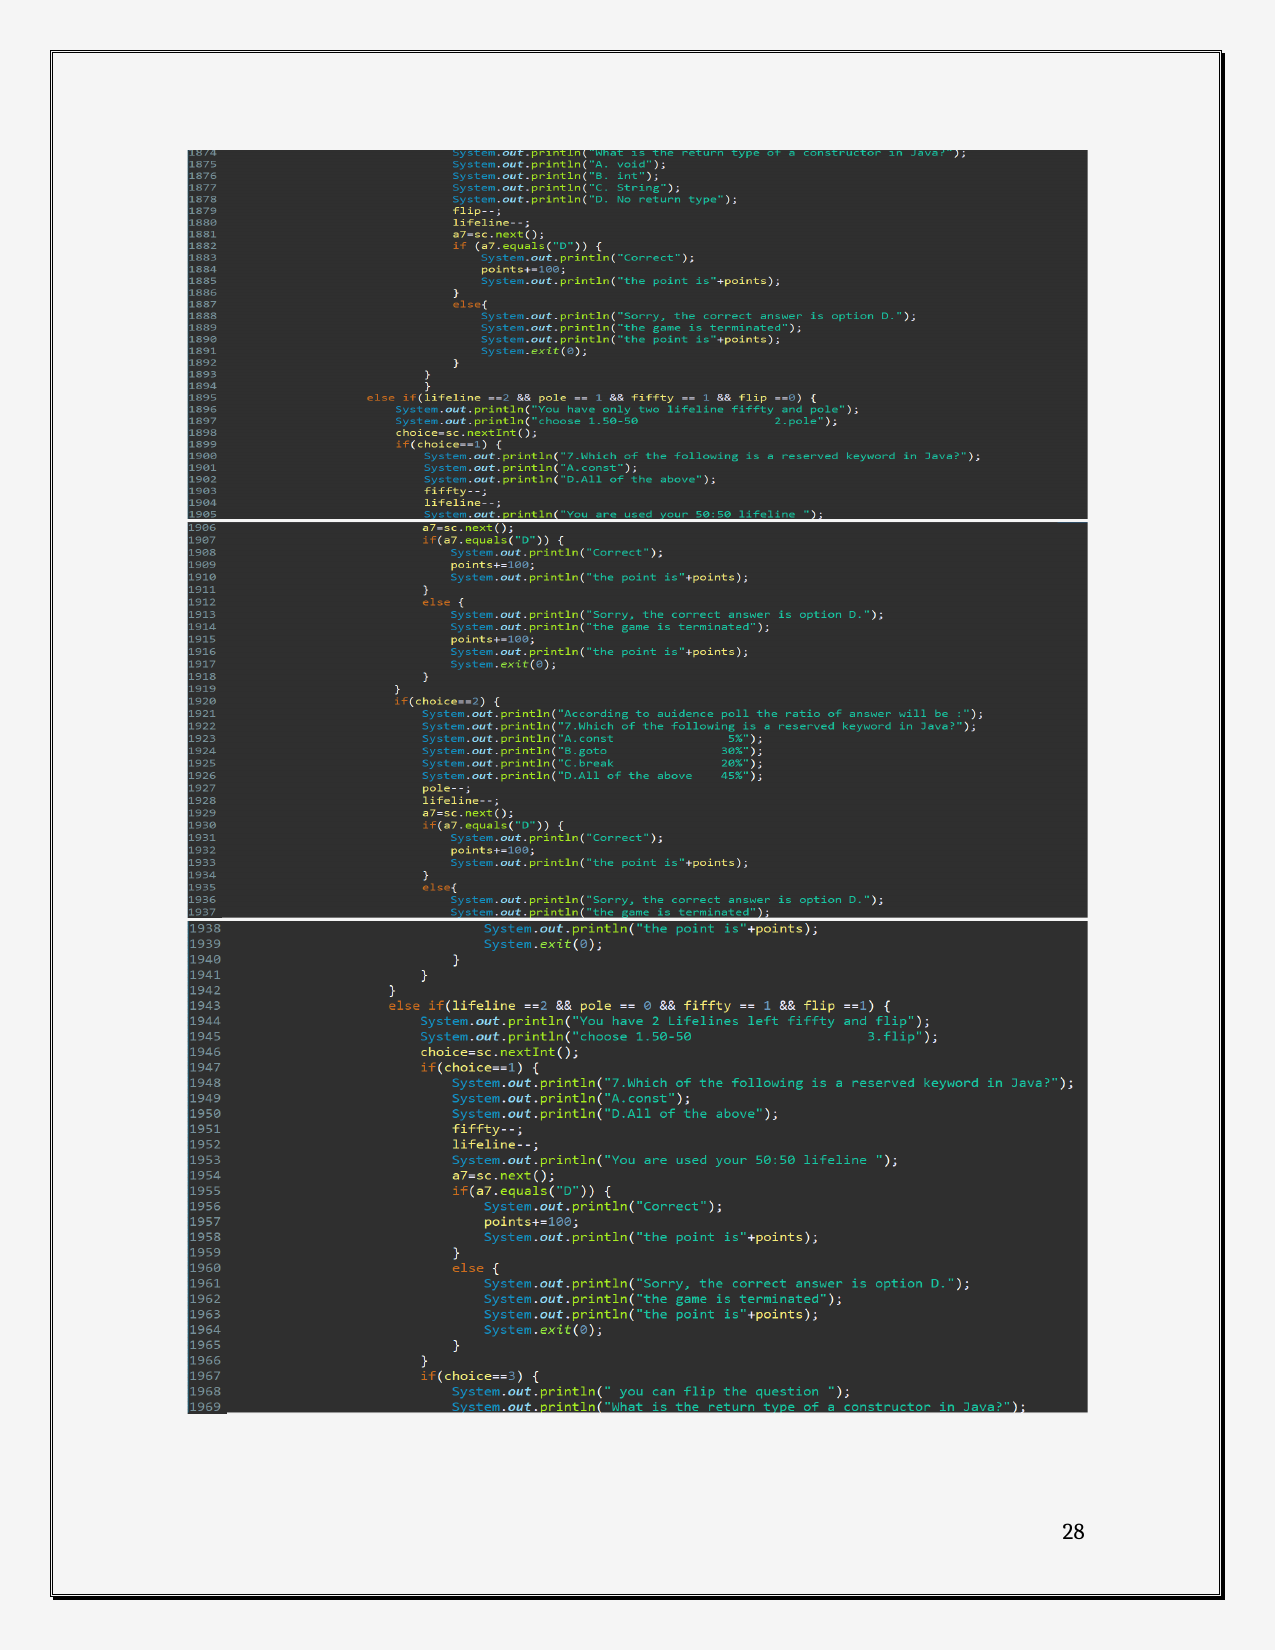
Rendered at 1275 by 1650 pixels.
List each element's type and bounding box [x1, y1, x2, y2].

picture [187, 522, 1088, 918]
picture [187, 150, 1088, 519]
picture [187, 921, 1088, 1414]
